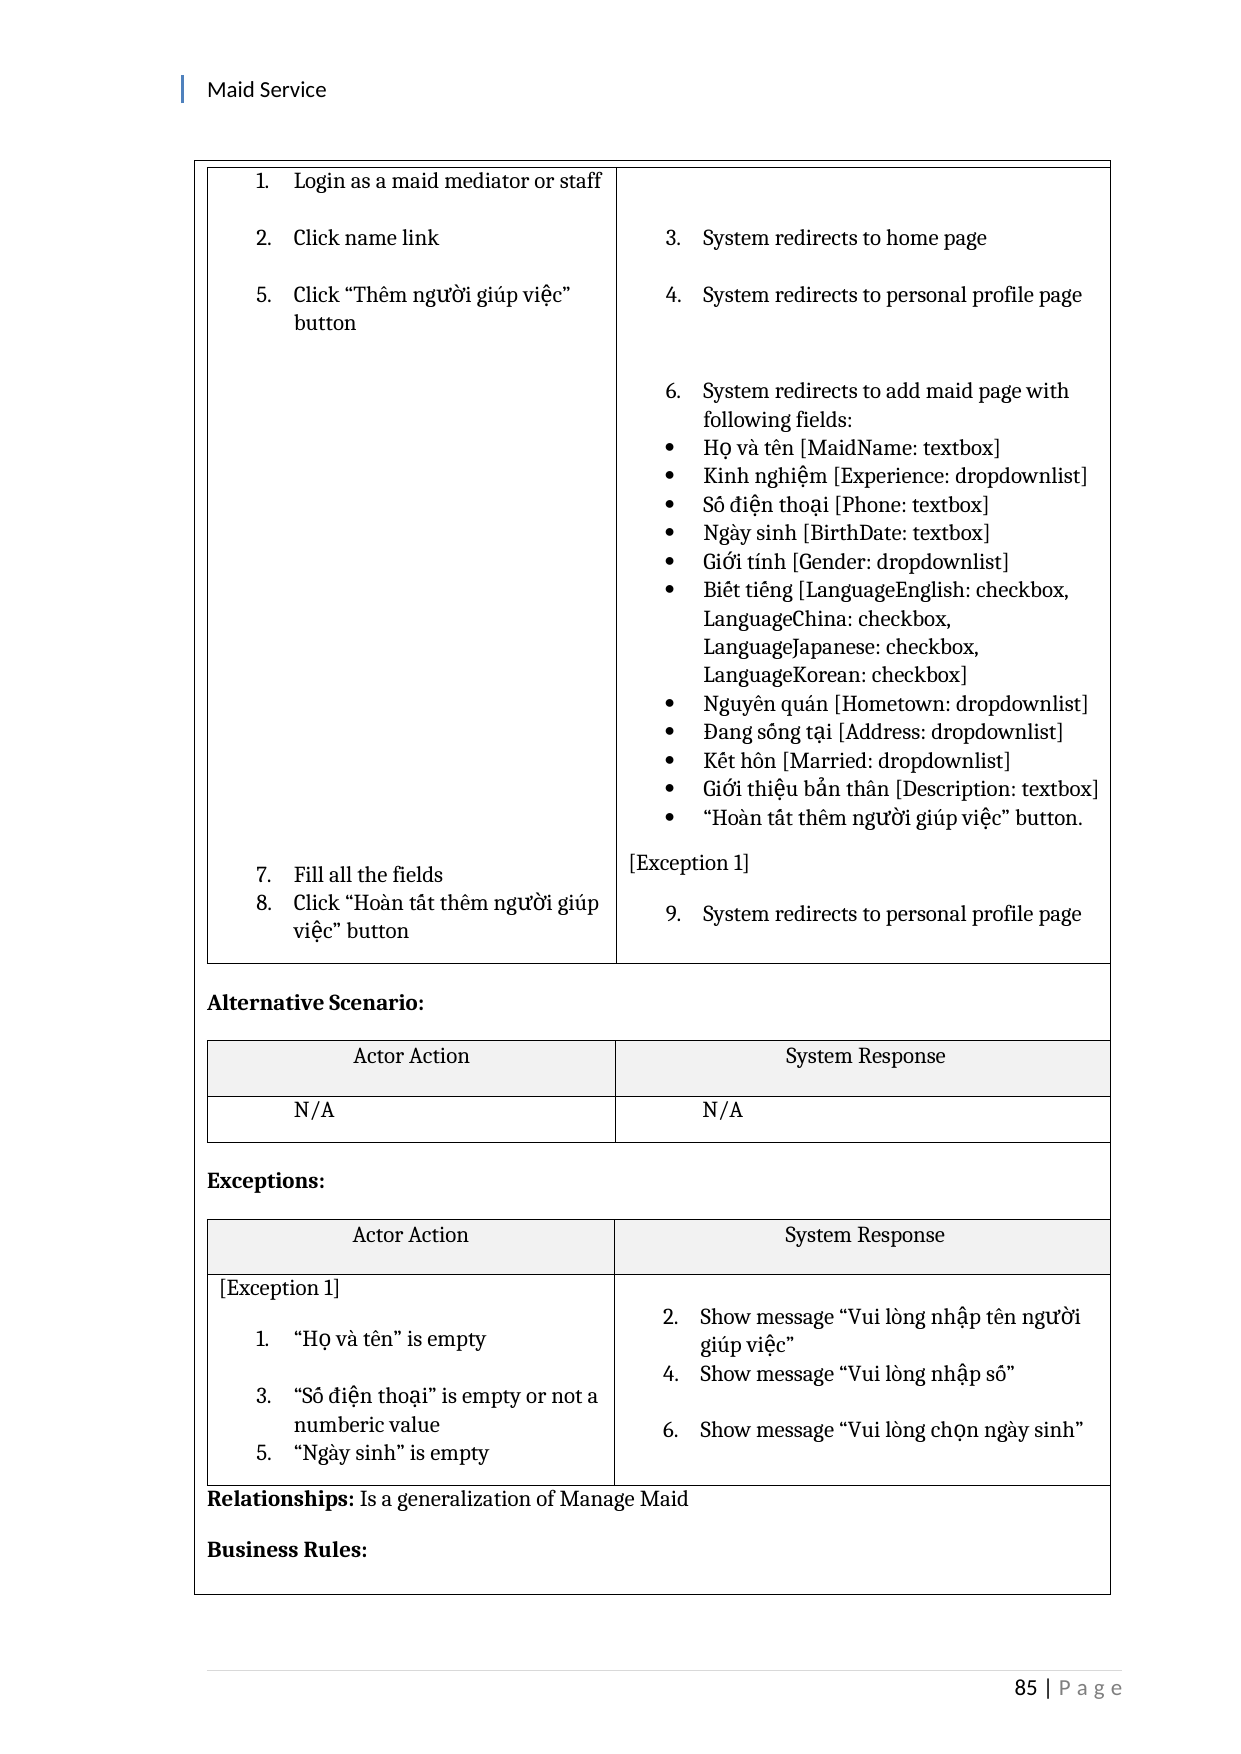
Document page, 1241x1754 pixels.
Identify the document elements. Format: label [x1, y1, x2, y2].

table_cell [195, 161, 1110, 1594]
